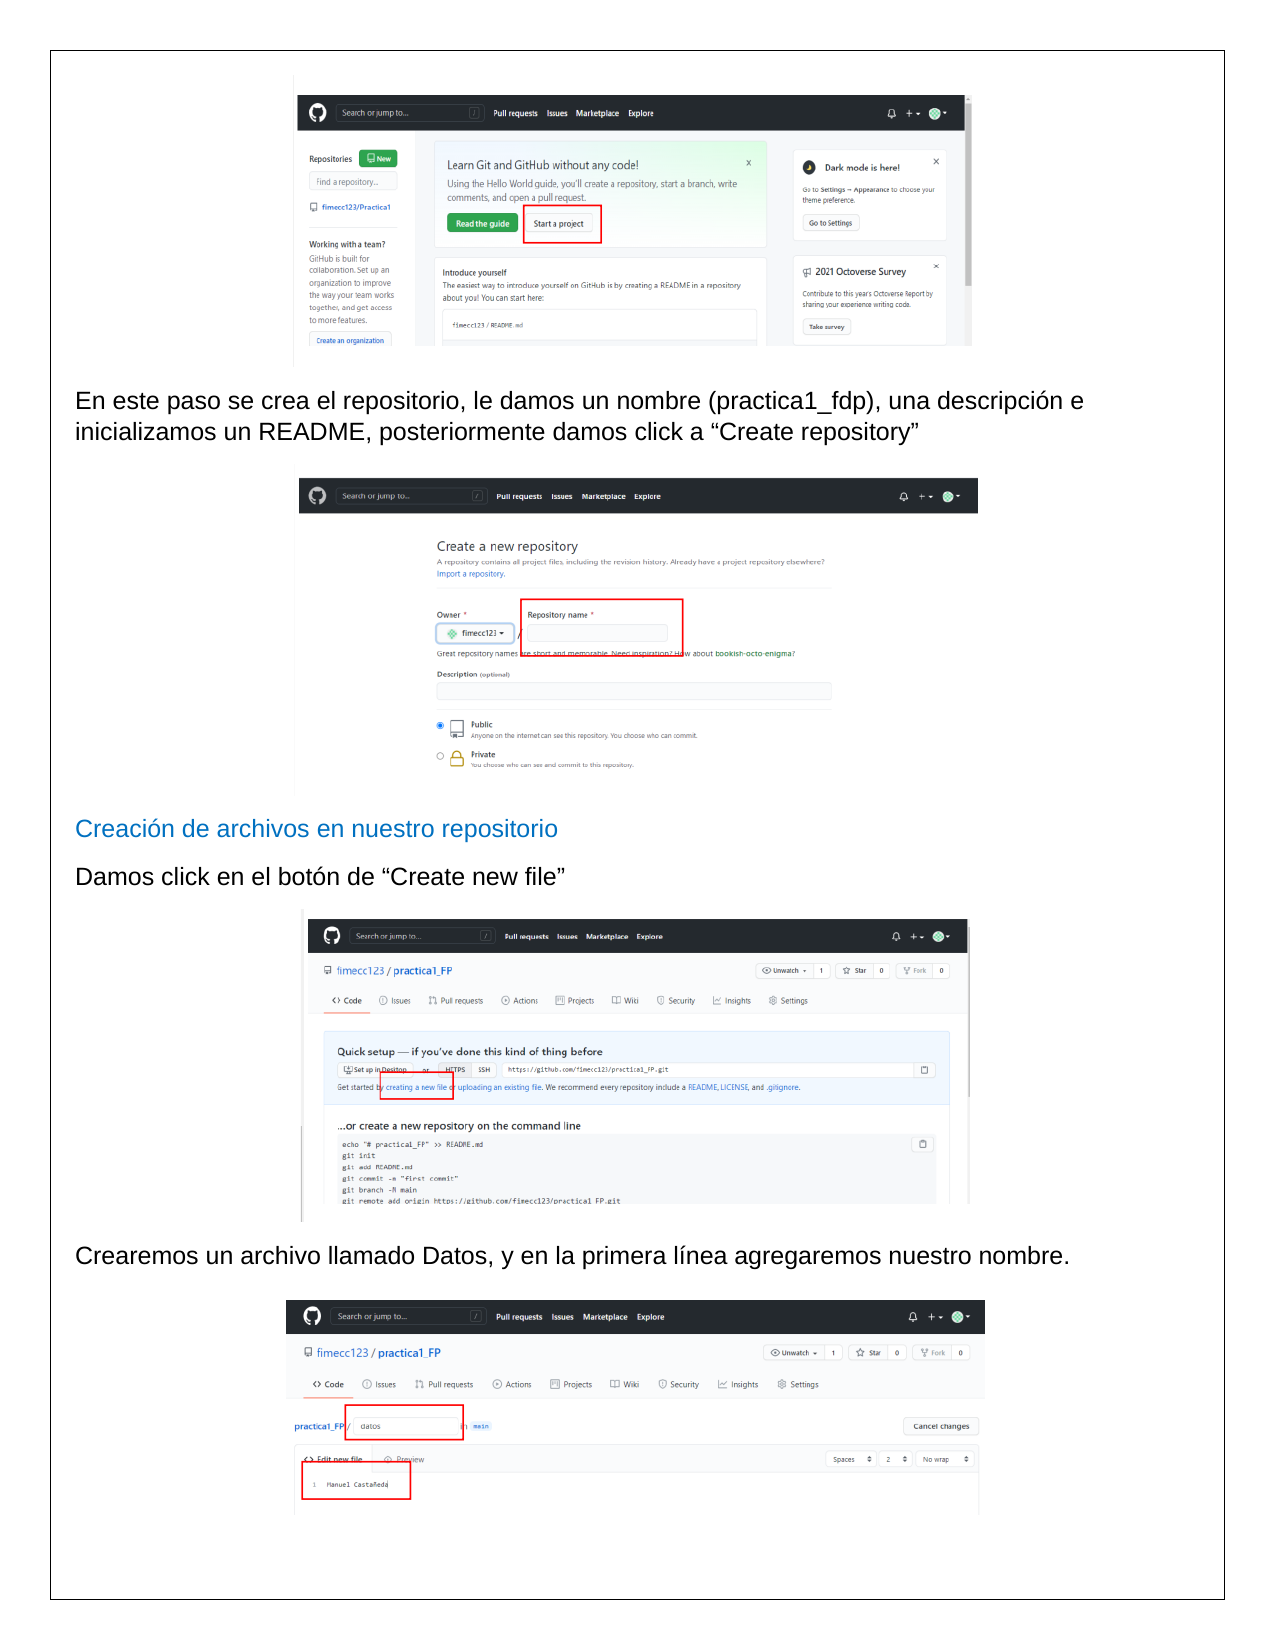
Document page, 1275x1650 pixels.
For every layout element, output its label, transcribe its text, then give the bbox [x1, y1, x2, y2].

picture [285, 1288, 990, 1532]
text Crearemos un archivo llamado Datos, y en la primera línea agregaremos nuestro nombre. [75, 1241, 1200, 1269]
picture [300, 909, 975, 1222]
picture [294, 464, 981, 796]
text En este paso se crea el repositorio, le damos un nombre (practica1_fdp), una descripción e inicializamos un README, posteriormente damos click a “Create repository” [75, 386, 1200, 446]
picture [293, 75, 982, 367]
text Damos click en el botón de “Create new file” [75, 862, 1200, 891]
text Creación de archivos en nuestro repositorio [75, 814, 1200, 843]
